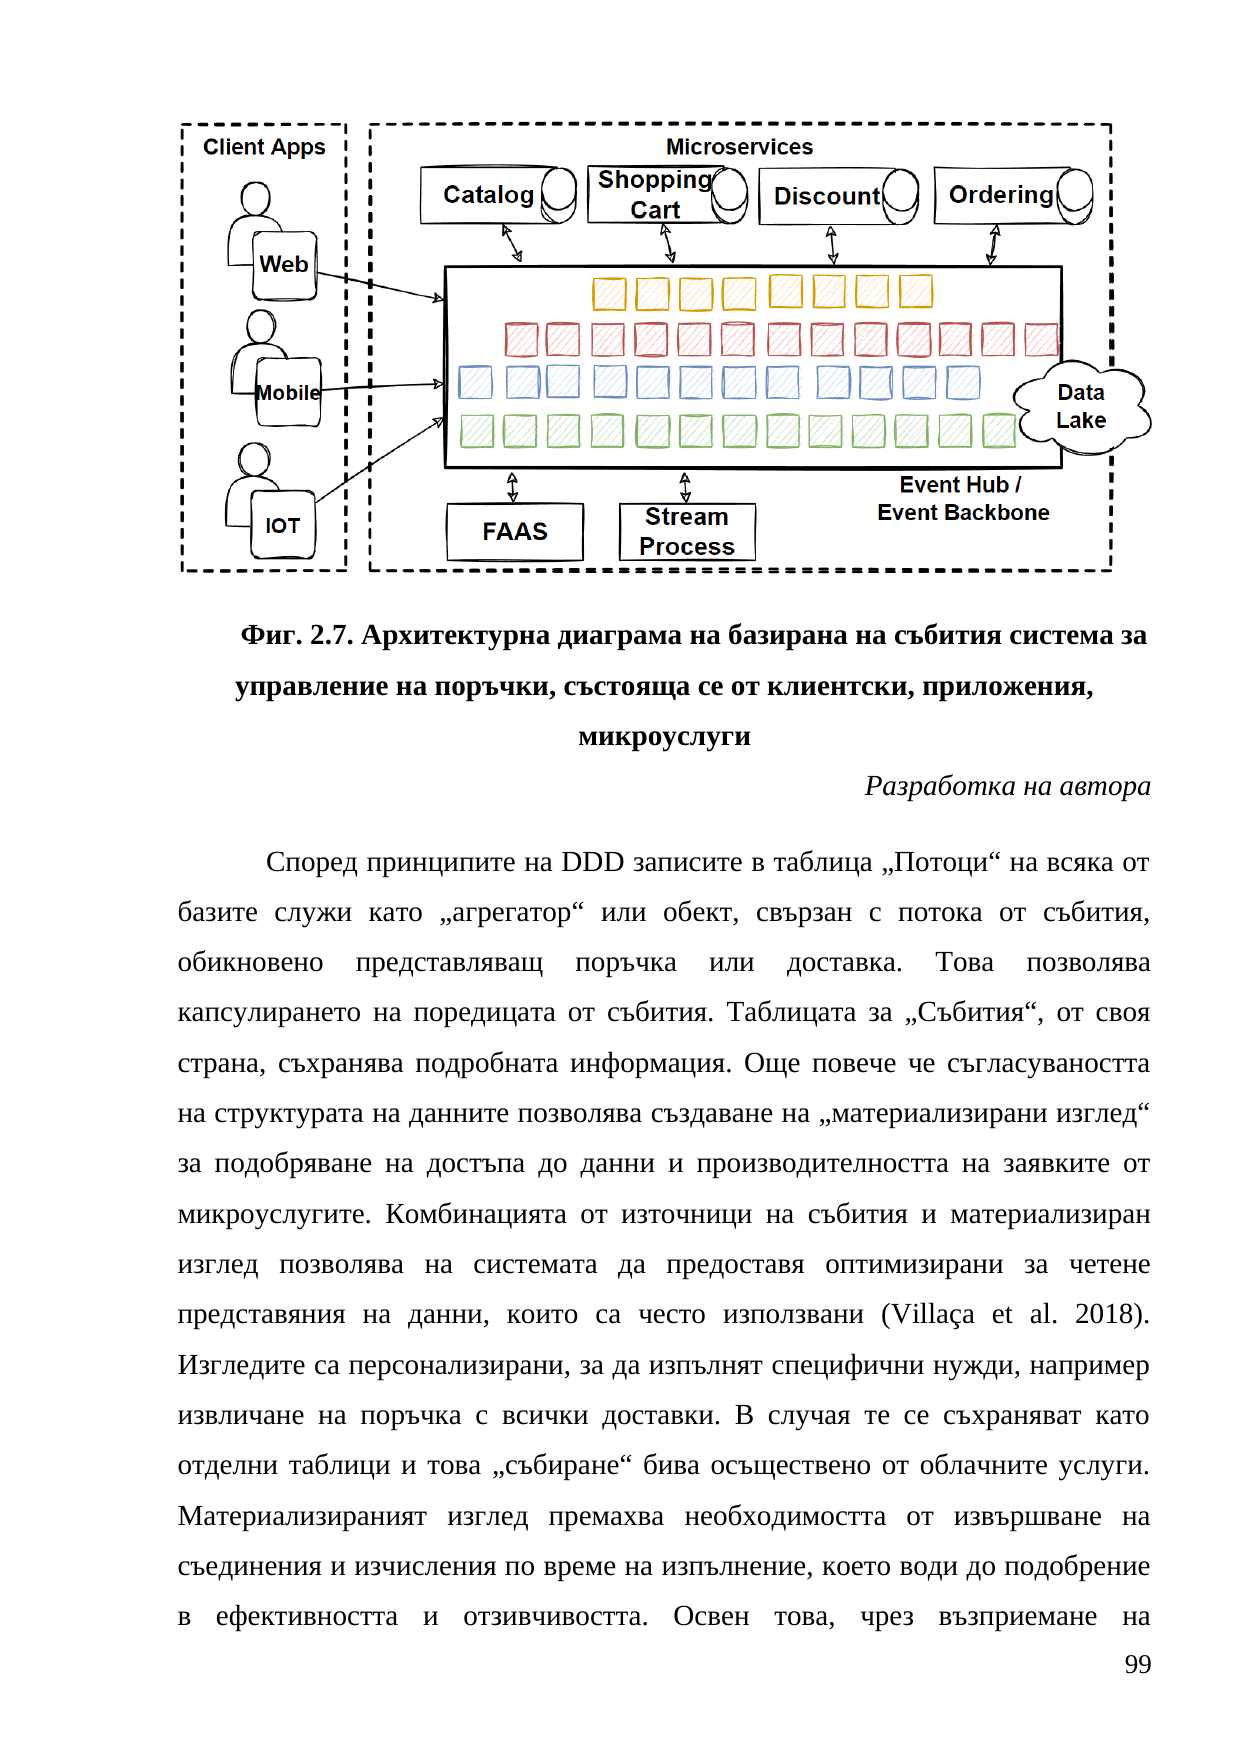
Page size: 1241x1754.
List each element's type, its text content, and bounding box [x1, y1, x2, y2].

title Фиг. 2.7. Архитектурна диаграма на базирана на събития система за управление на поръчки, състояща се от клиентски, приложения, микроуслуги [177, 617, 1152, 752]
title Разработка на автора [177, 768, 1152, 802]
picture [177, 118, 1153, 576]
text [177, 844, 1152, 1632]
